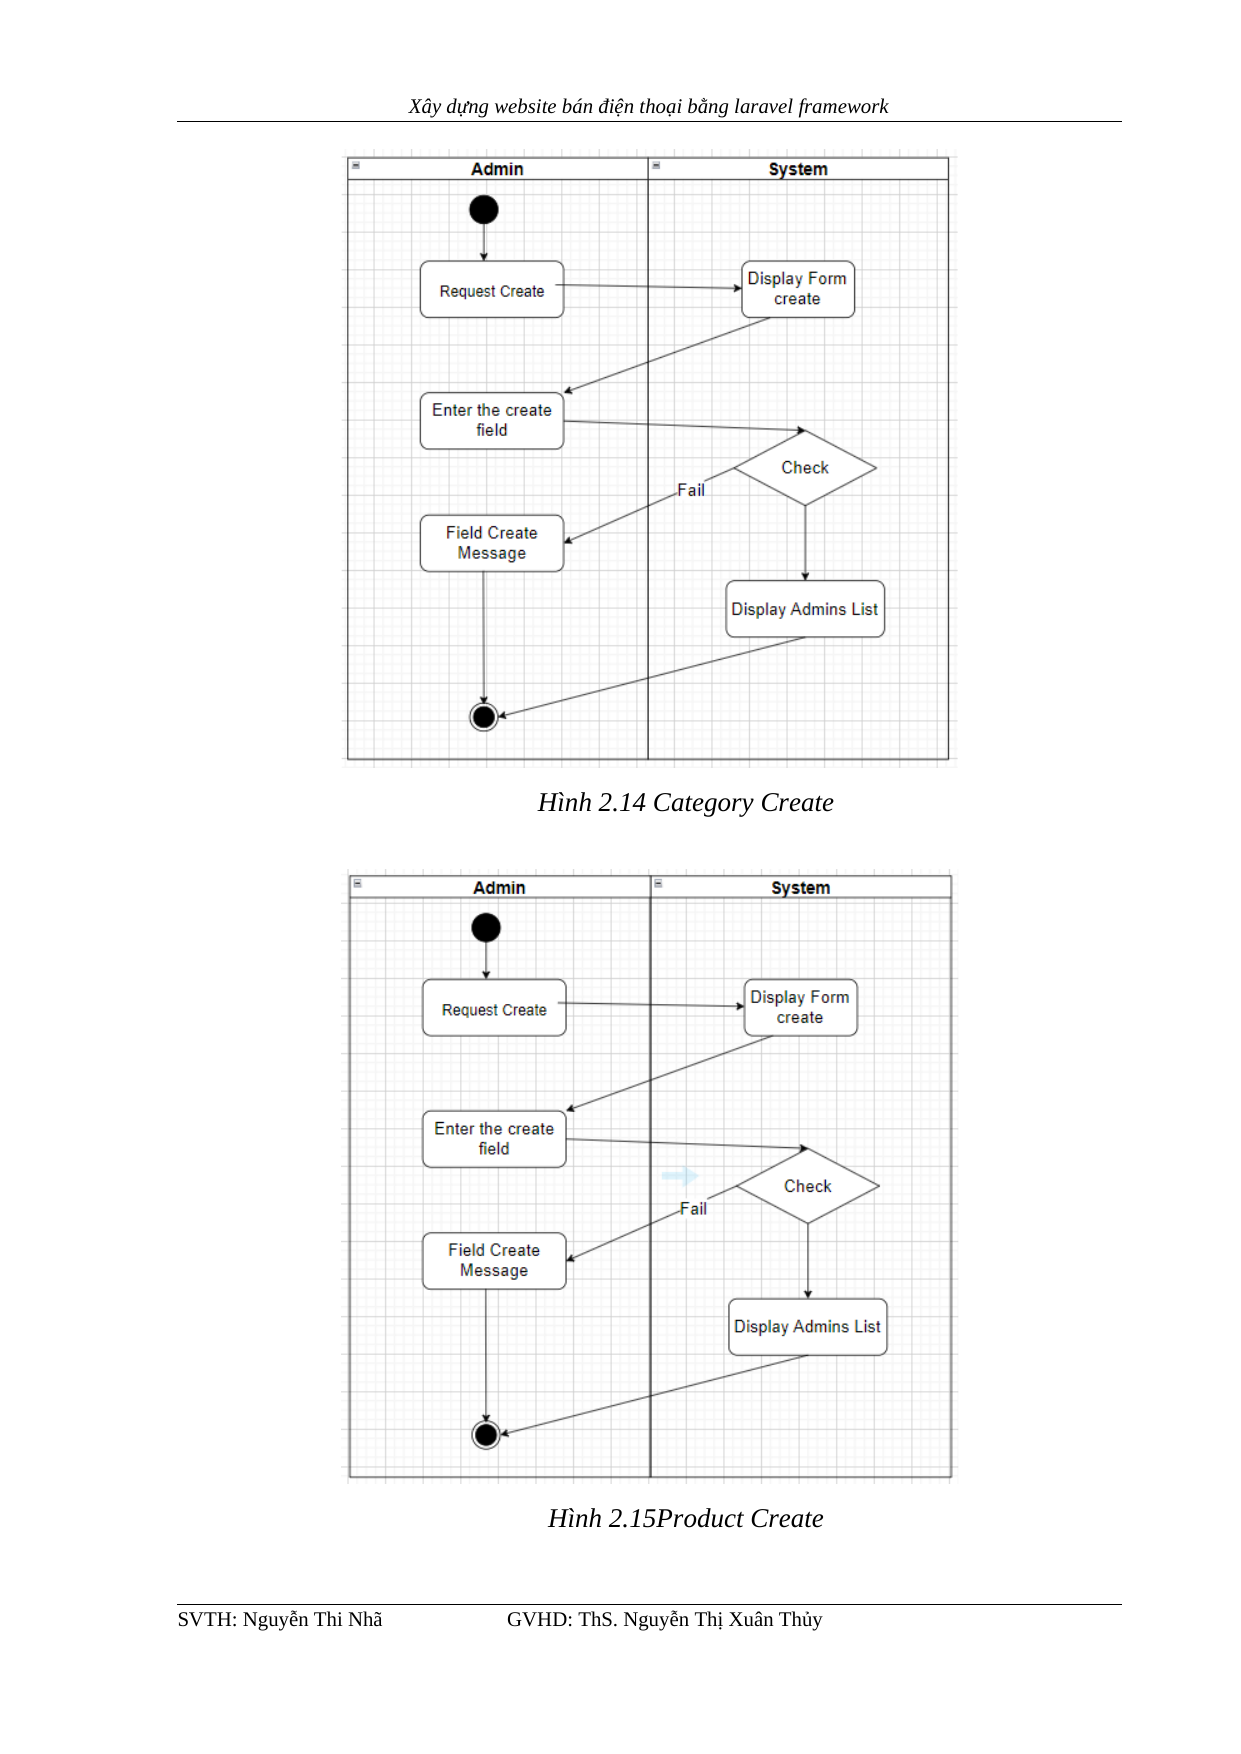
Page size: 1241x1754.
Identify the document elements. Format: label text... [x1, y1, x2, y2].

picture [341, 869, 959, 1484]
picture [341, 149, 958, 768]
